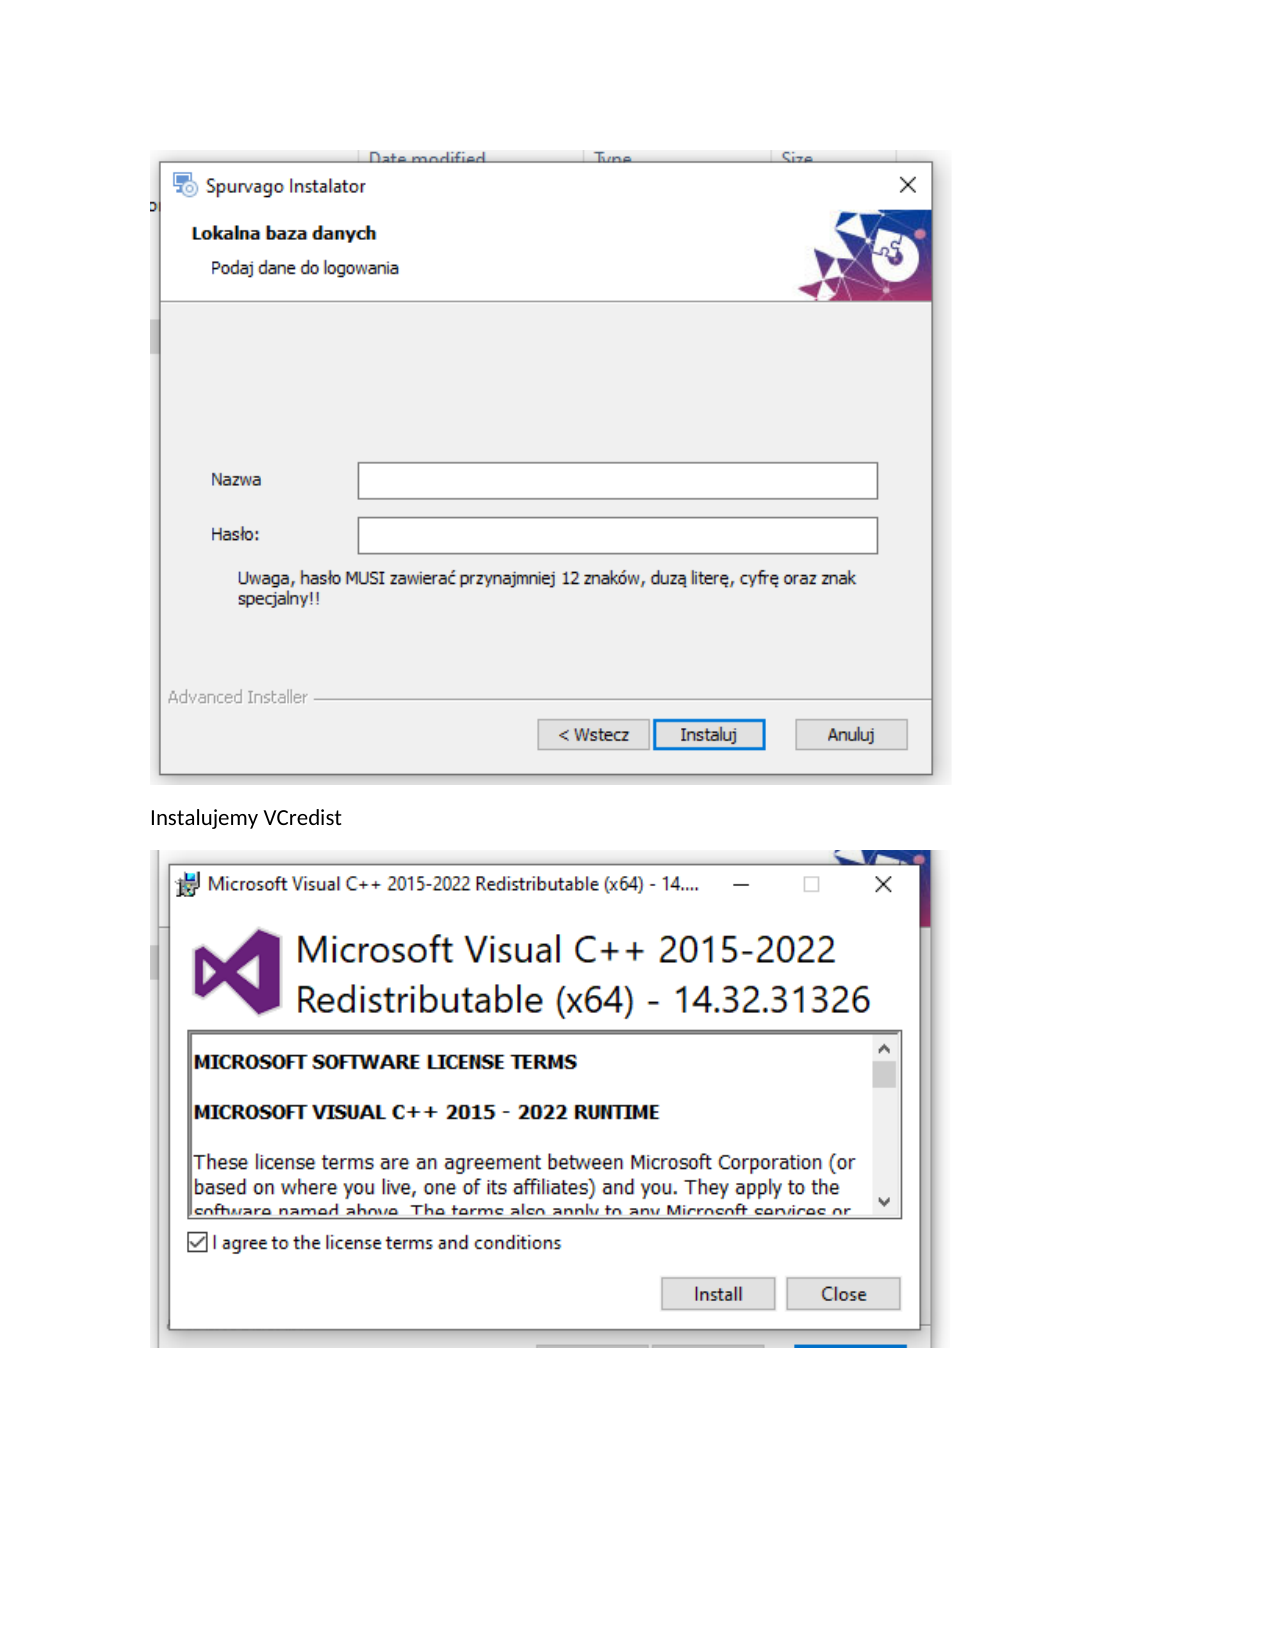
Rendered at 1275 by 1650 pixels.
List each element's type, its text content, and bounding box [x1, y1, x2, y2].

picture [150, 850, 951, 1348]
picture [150, 150, 952, 785]
text Instalujemy VCredist [150, 803, 1125, 831]
